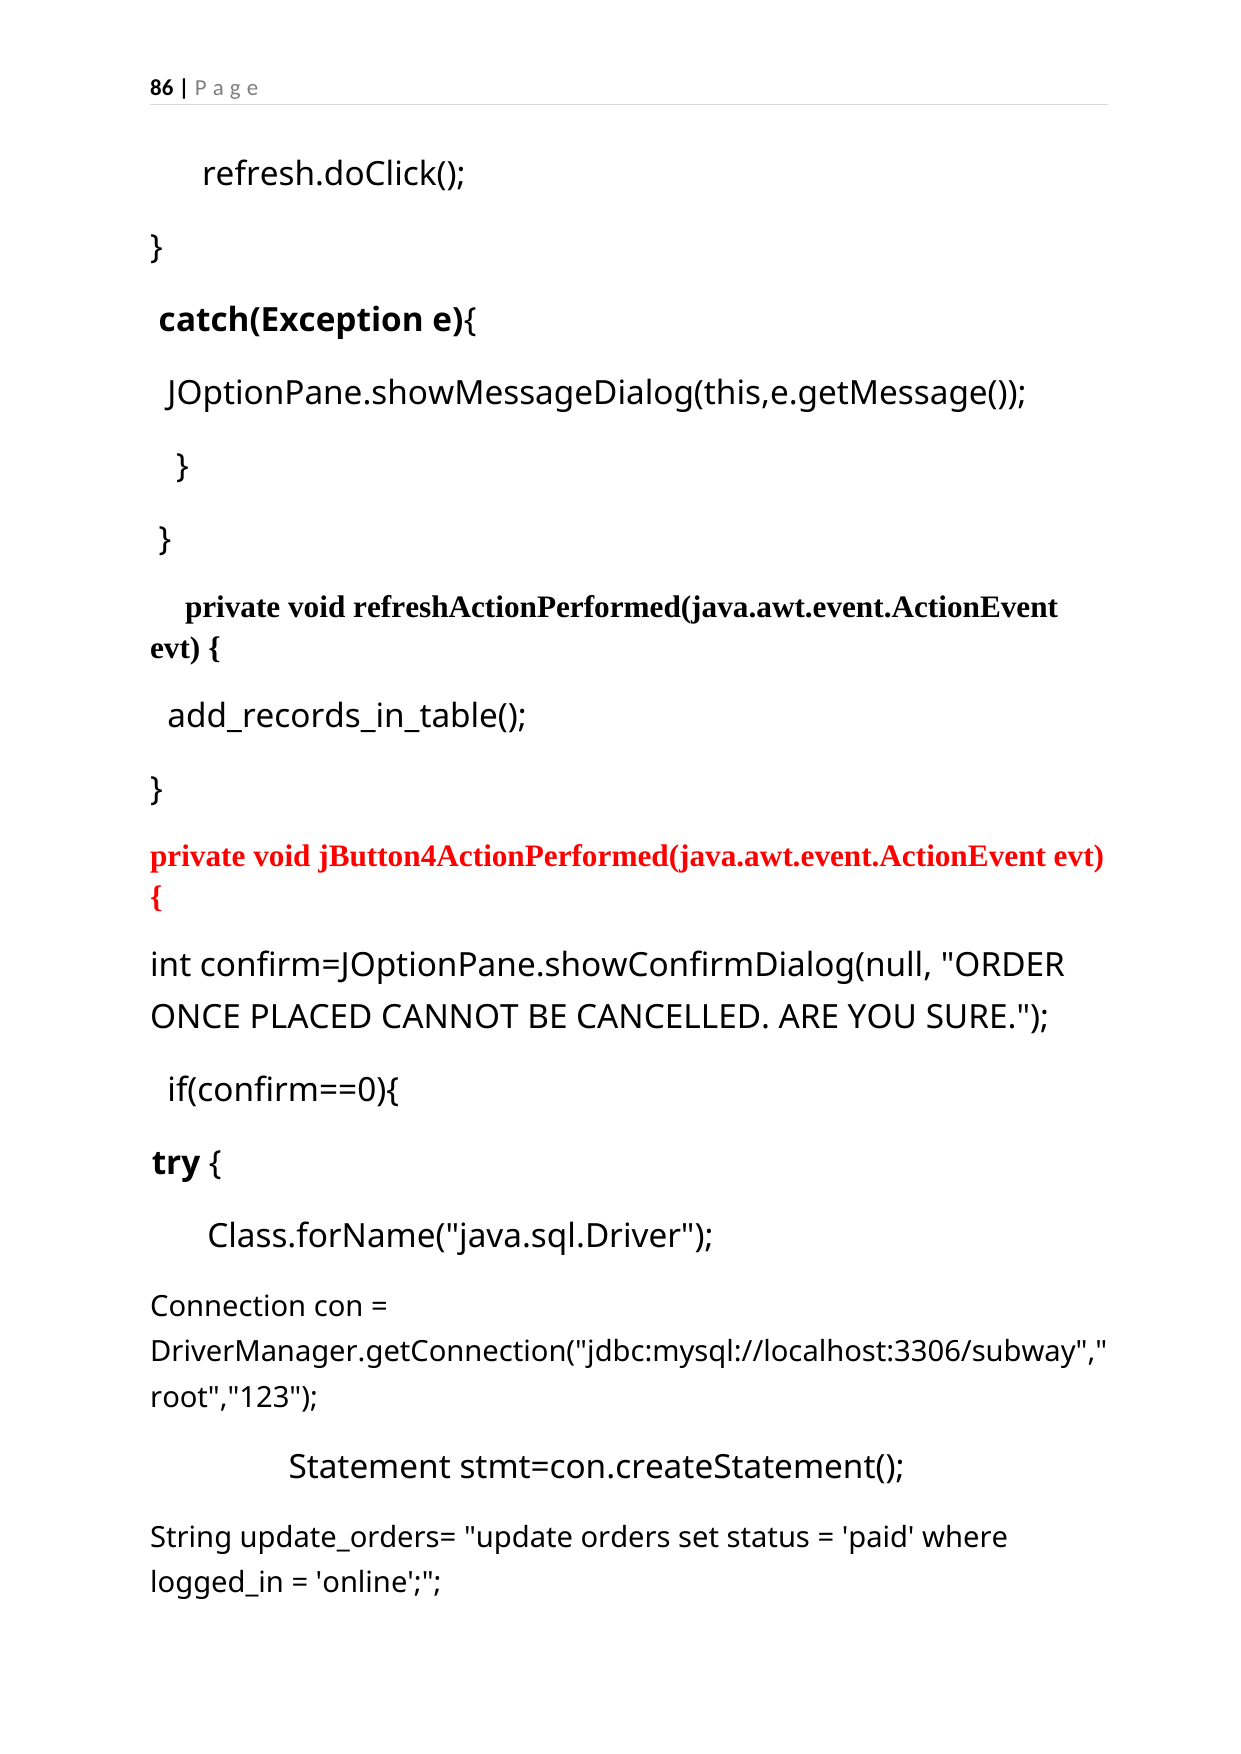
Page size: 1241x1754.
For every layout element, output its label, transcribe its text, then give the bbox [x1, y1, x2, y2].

text } [150, 515, 1108, 561]
text refresh.doClick(); [150, 150, 1108, 195]
text int confirm=JOptionPane.showConfirmDialog(null, "ORDER ONCE PLACED CANNOT BE CANCELLED. ARE YOU SURE."); [150, 941, 1108, 1038]
text try { [150, 1139, 1108, 1184]
text String update_orders= "update orders set status = 'paid' where logged_in = 'online';"; [150, 1516, 1108, 1601]
text } [150, 442, 1108, 487]
text Statement stmt=con.createStatement(); [150, 1443, 1108, 1488]
text private void refreshActionPerformed(java.awt.event.ActionEvent evt) { [150, 588, 1108, 665]
text JOptionPane.showMessageDialog(this,e.getMessage()); [150, 369, 1108, 414]
text add_records_in_table(); [150, 691, 1108, 737]
text } [150, 223, 1108, 268]
text private void jButton4ActionPerformed(java.awt.event.ActionEvent evt) { [150, 837, 1108, 915]
text Class.forName("java.sql.Driver"); [150, 1212, 1108, 1257]
text Connection con = DriverManager.getConnection("jdbc:mysql://localhost:3306/subway","root","123"); [150, 1285, 1108, 1416]
text } [150, 764, 1108, 810]
text if(confirm==0){ [150, 1066, 1108, 1111]
text catch(Exception e){ [150, 296, 1108, 341]
